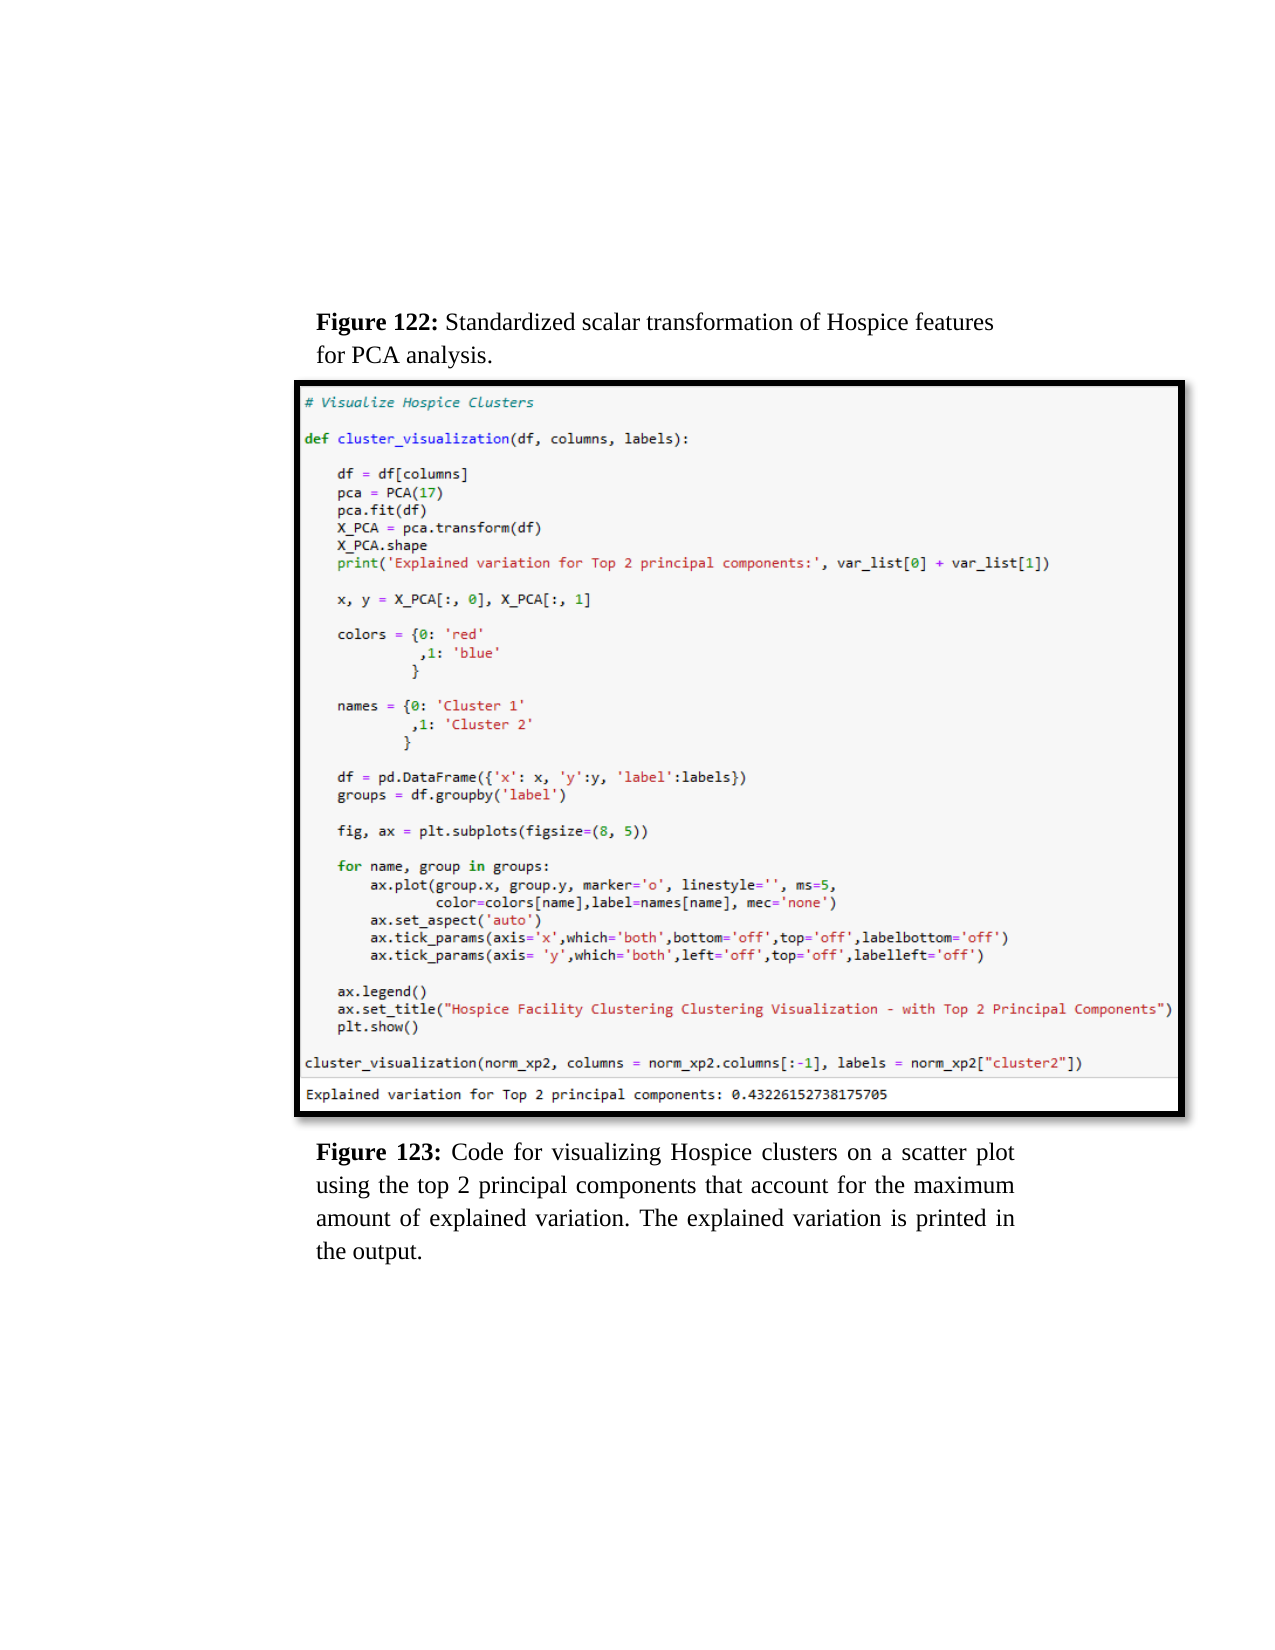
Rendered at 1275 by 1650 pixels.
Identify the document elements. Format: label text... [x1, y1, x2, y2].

list Figure 123: Code for visualizing Hospice clusters on a scatter plot using the top 2 principal components that account for the maximum amount of explained variation. The explained variation is printed in the output. [316, 1137, 1016, 1265]
picture [300, 386, 1178, 1111]
list Figure 122: Standardized scalar transformation of Hospice features for PCA analysis. [316, 307, 1016, 369]
